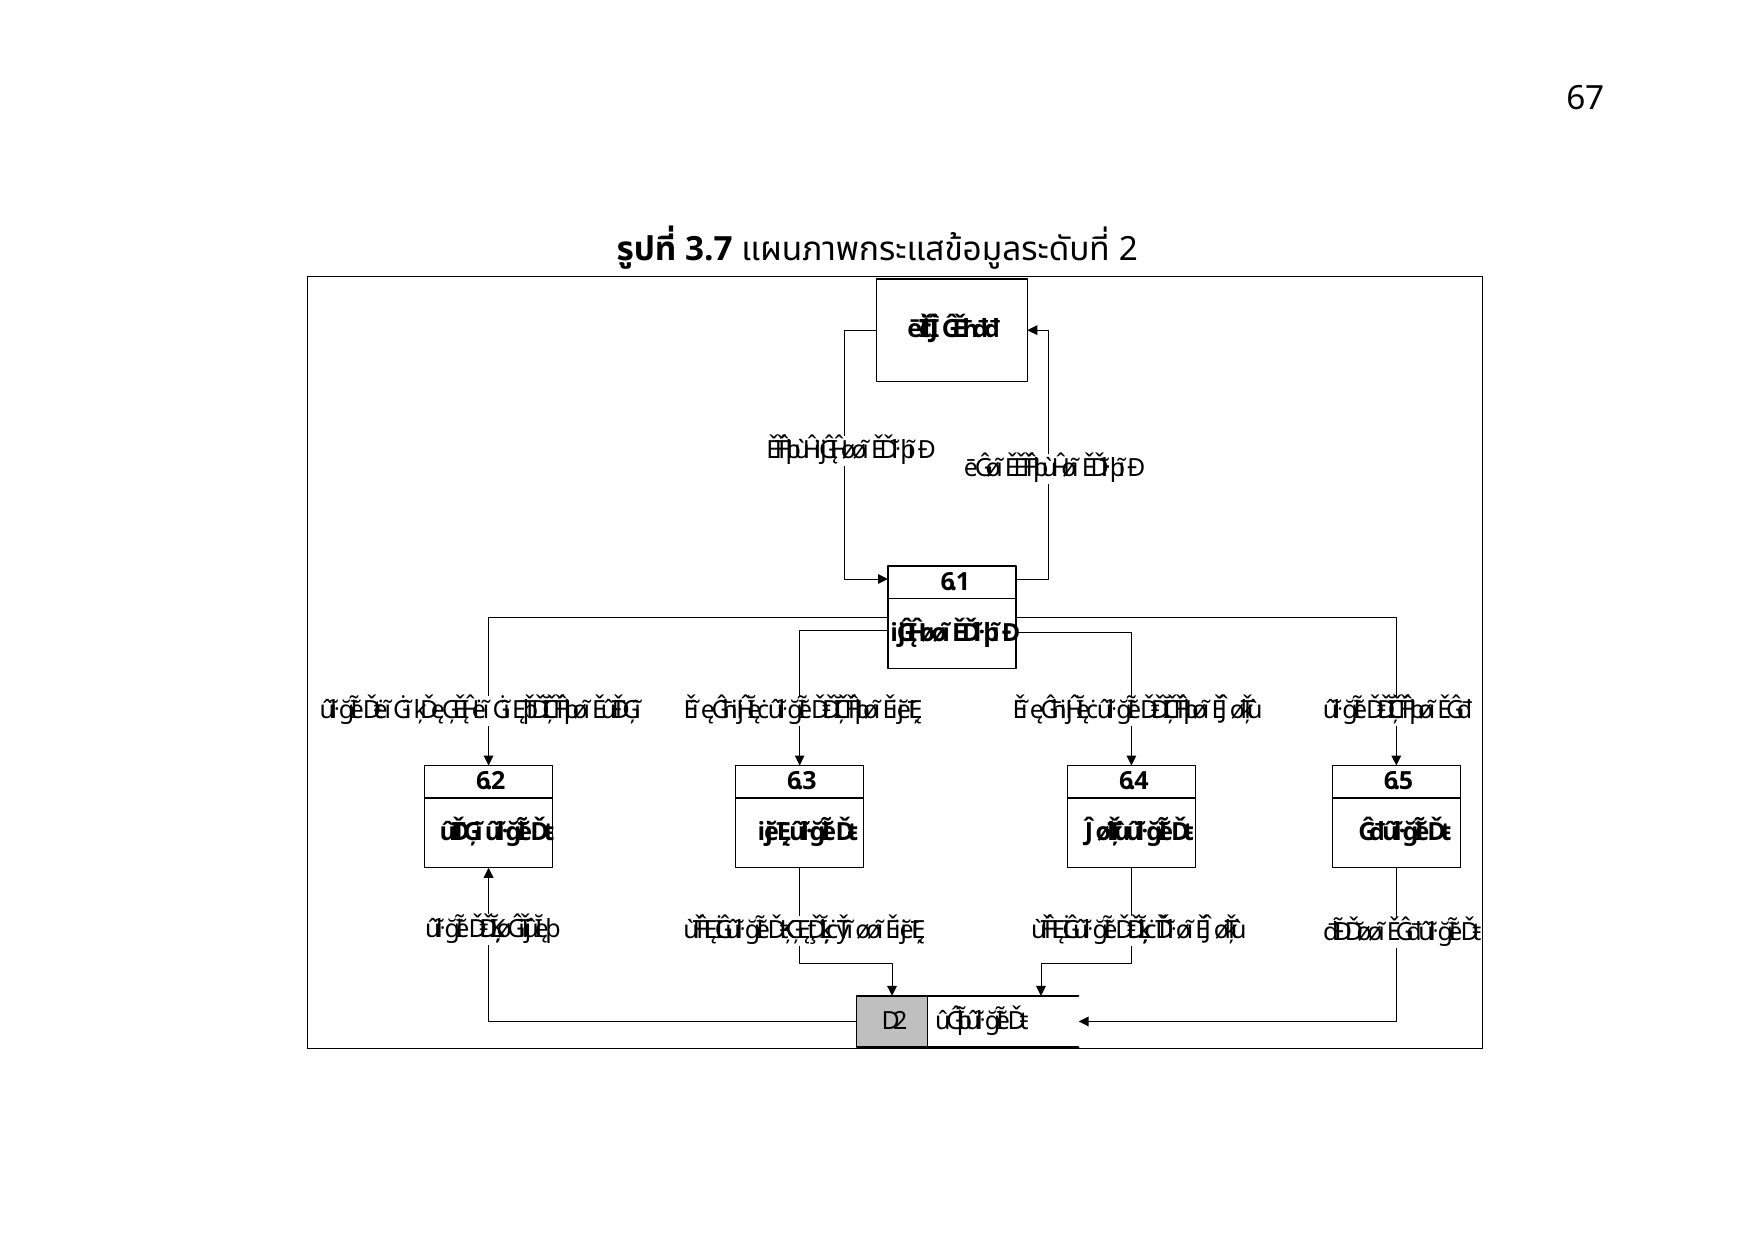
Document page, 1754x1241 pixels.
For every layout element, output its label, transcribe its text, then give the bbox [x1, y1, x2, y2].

text รูปที่ 3.7 แผนภาพกระแสข้อมูลระดับที่ 2 [150, 225, 1604, 276]
